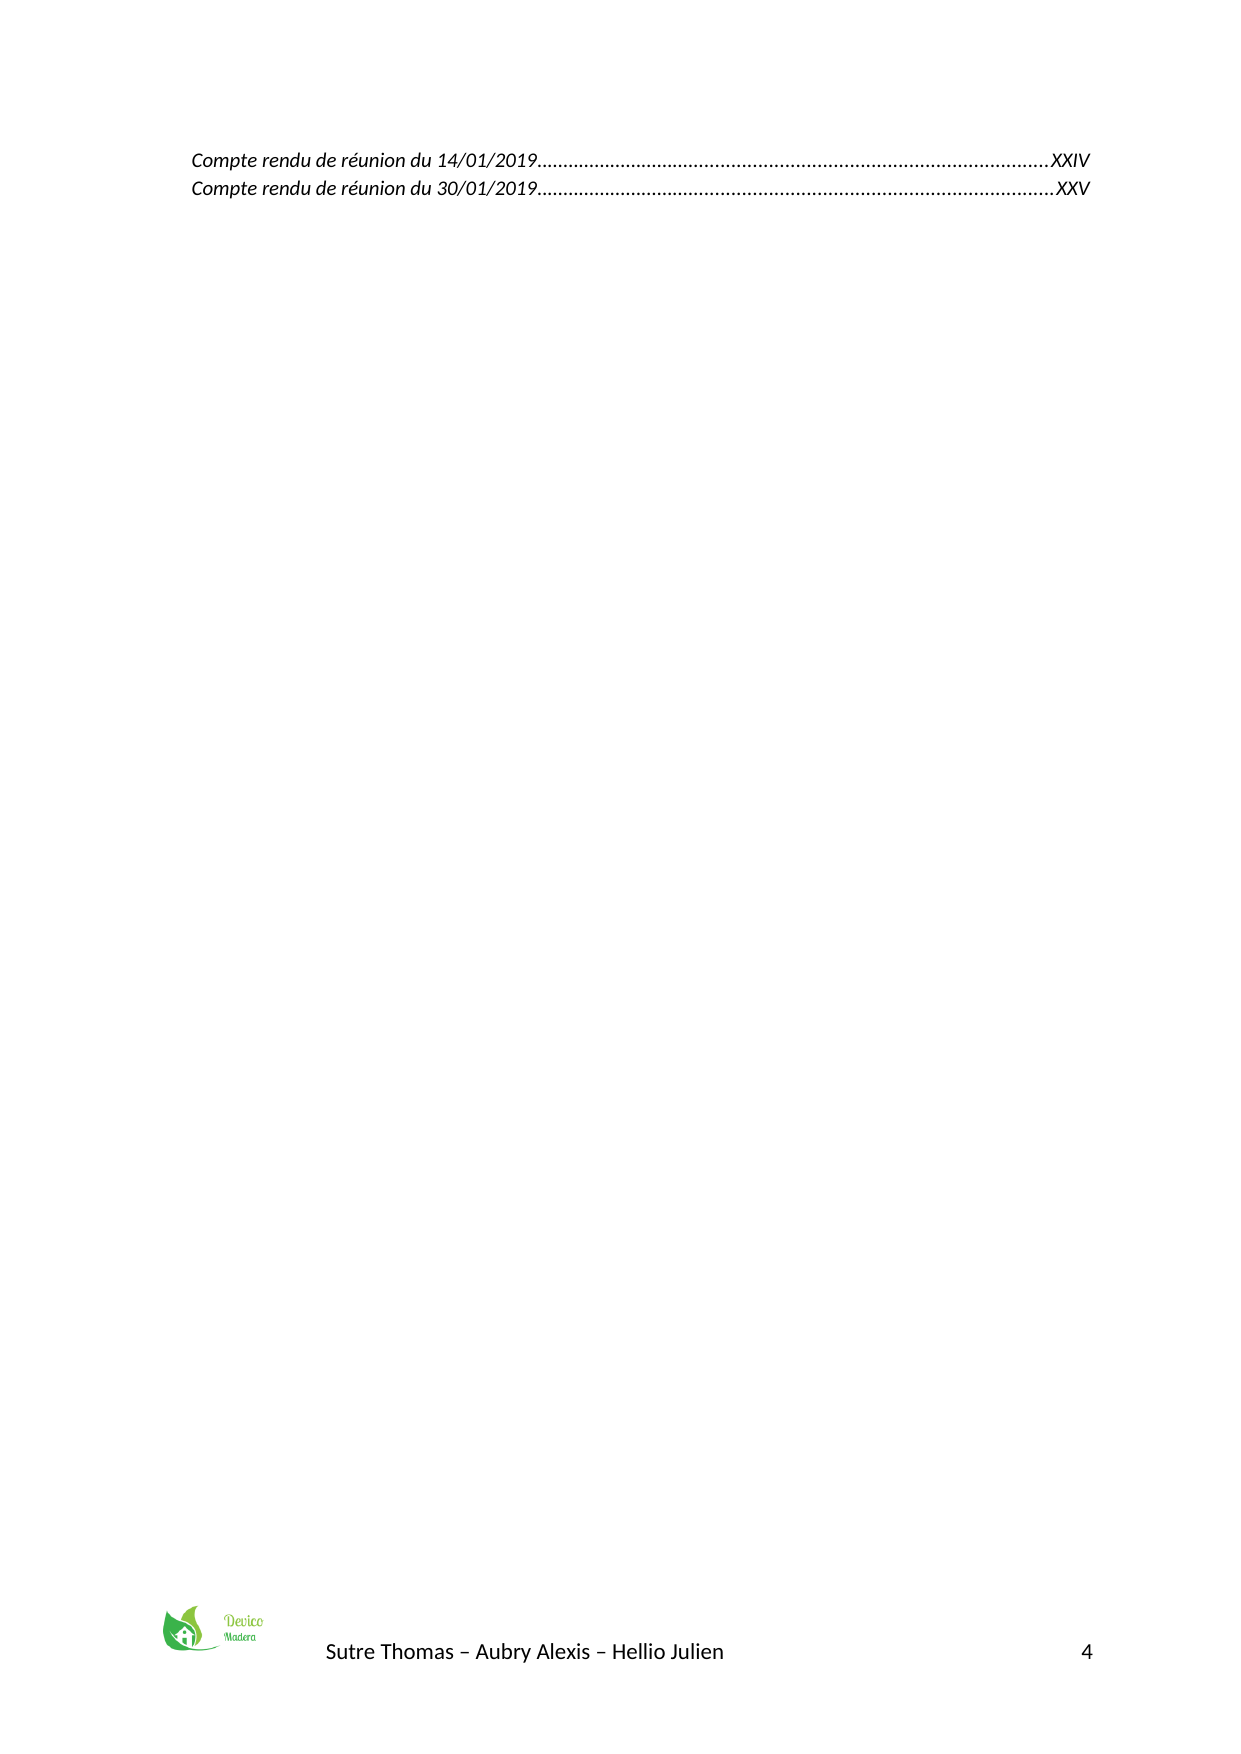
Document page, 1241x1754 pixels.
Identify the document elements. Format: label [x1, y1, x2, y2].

picture [147, 1587, 289, 1660]
